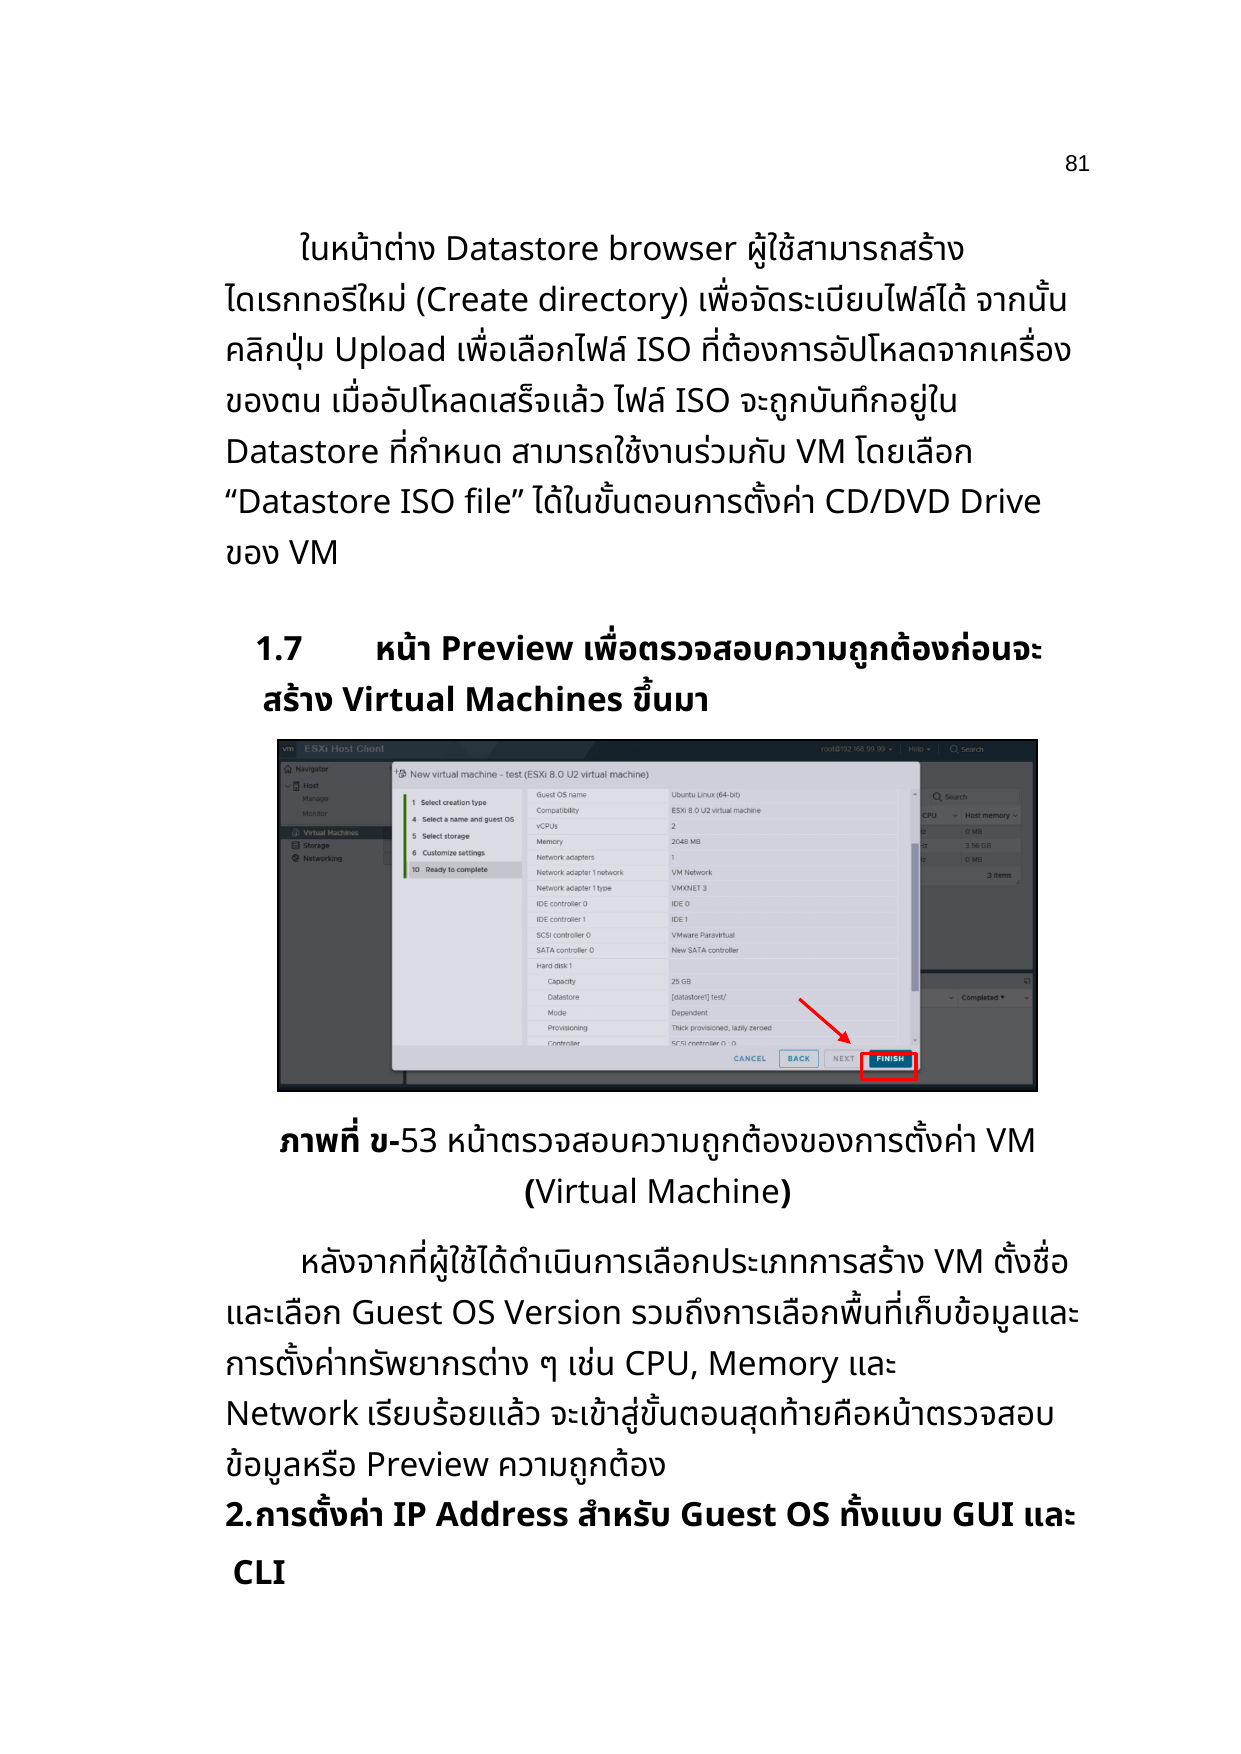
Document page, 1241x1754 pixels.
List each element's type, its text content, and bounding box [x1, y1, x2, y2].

picture [279, 741, 1036, 1090]
text ในหน้าต่าง Datastore browser ผู้ใช้สามารถสร้างไดเรกทอรีใหม่ (Create directory) เพื่อจัดระเบียบไฟล์ได้ จากนั้นคลิกปุ่ม Upload เพื่อเลือกไฟล์ ISO ที่ต้องการอัปโหลดจากเครื่องของตน เมื่ออัปโหลดเสร็จแล้ว ไฟล์ ISO จะถูกบันทึกอยู่ใน Datastore ที่กำหนด สามารถใช้งานร่วมกับ VM โดยเลือก “Datastore ISO file” ได้ในขั้นตอนการตั้งค่า CD/DVD Drive ของ VM [225, 225, 1090, 579]
text หลังจากที่ผู้ใช้ได้ดำเนินการเลือกประเภทการสร้าง VM ตั้งชื่อและเลือก Guest OS Version รวมถึงการเลือกพื้นที่เก็บข้อมูลและการตั้งค่าทรัพยากรต่าง ๆ เช่น CPU, Memory และ Networkเรียบร้อยแล้ว จะเข้าสู่ขั้นตอนสุดท้ายคือหน้าตรวจสอบข้อมูลหรือ Preview ความถูกต้อง [225, 1238, 1090, 1491]
list หน้า Preview เพื่อตรวจสอบความถูกต้องก่อนจะสร้าง Virtual Machines ขึ้นมา [255, 625, 1090, 726]
list การตั้งค่า IP Address สำหรับ Guest OS ทั้งแบบ GUI และ CLI [225, 1491, 1090, 1594]
